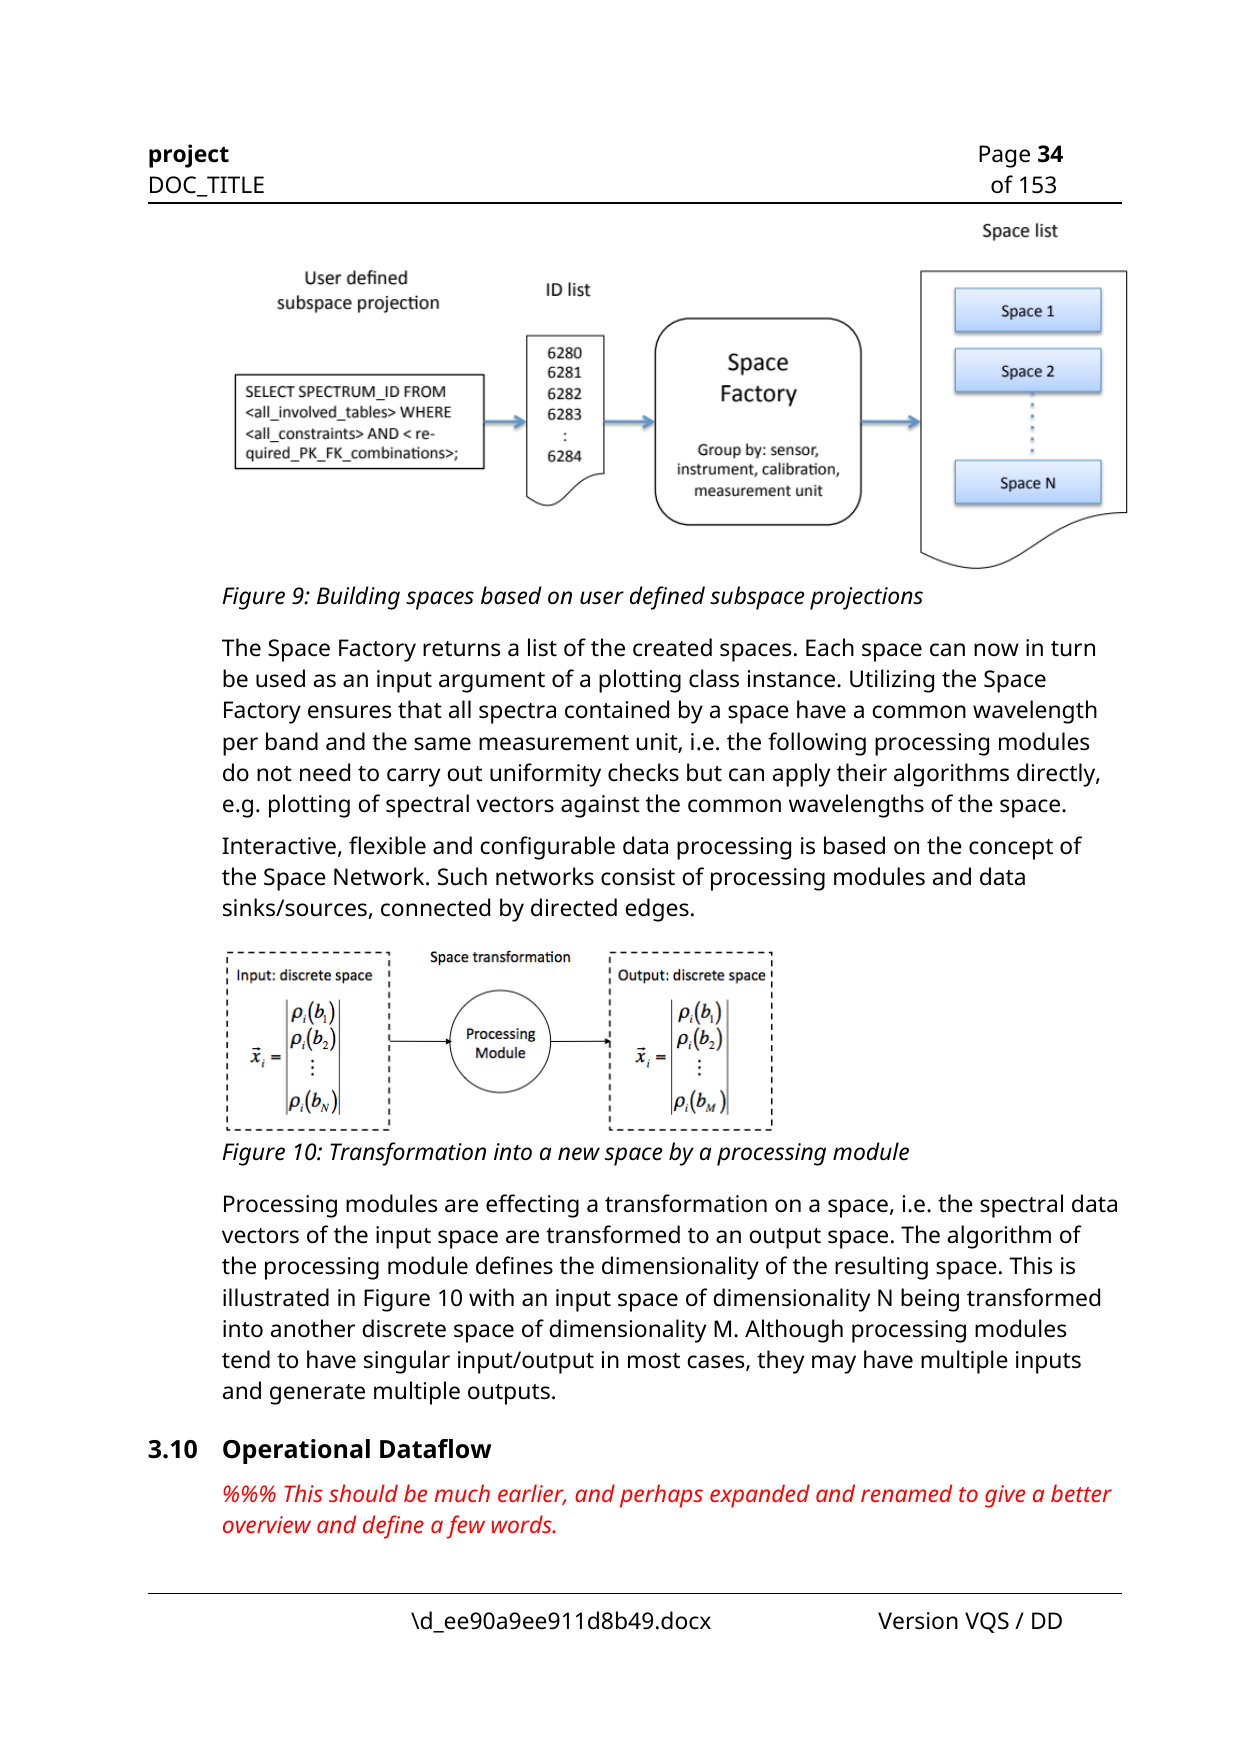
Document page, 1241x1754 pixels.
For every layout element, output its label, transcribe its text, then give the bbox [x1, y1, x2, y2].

picture [221, 944, 775, 1136]
text The Space Factory returns a list of the created spaces. Each space can now in turn be used as an input argument of a plotting class instance. Utilizing the Space Factory ensures that all spectra contained by a space have a common wavelength per band and the same measurement unit, i.e. the following processing modules do not need to carry out uniformity checks but can apply their algorithms directly, e.g. plotting of spectral vectors against the common wavelengths of the space. [222, 632, 1122, 819]
text %%% This should be much earlier, and perhaps expanded and renamed to give a better overview and define a few words. [222, 1478, 1122, 1541]
text Interactive, flexible and configurable data processing is based on the concept of the Space Network. Such networks consist of processing modules and data sinks/sources, connected by directed edges. [222, 830, 1122, 923]
text Processing modules are effecting a transformation on a space, i.e. the spectral data vectors of the input space are transformed to an output space. The algorithm of the processing module defines the dimensionality of the resulting space. This is illustrated in Figure 10 with an input space of dimensionality N being transformed into another discrete space of dimensionality M. Although processing modules tend to have singular input/output in most cases, they may have multiple inputs and generate multiple outputs. [222, 1188, 1122, 1406]
subtitle Operational Dataflow [148, 1431, 1122, 1466]
